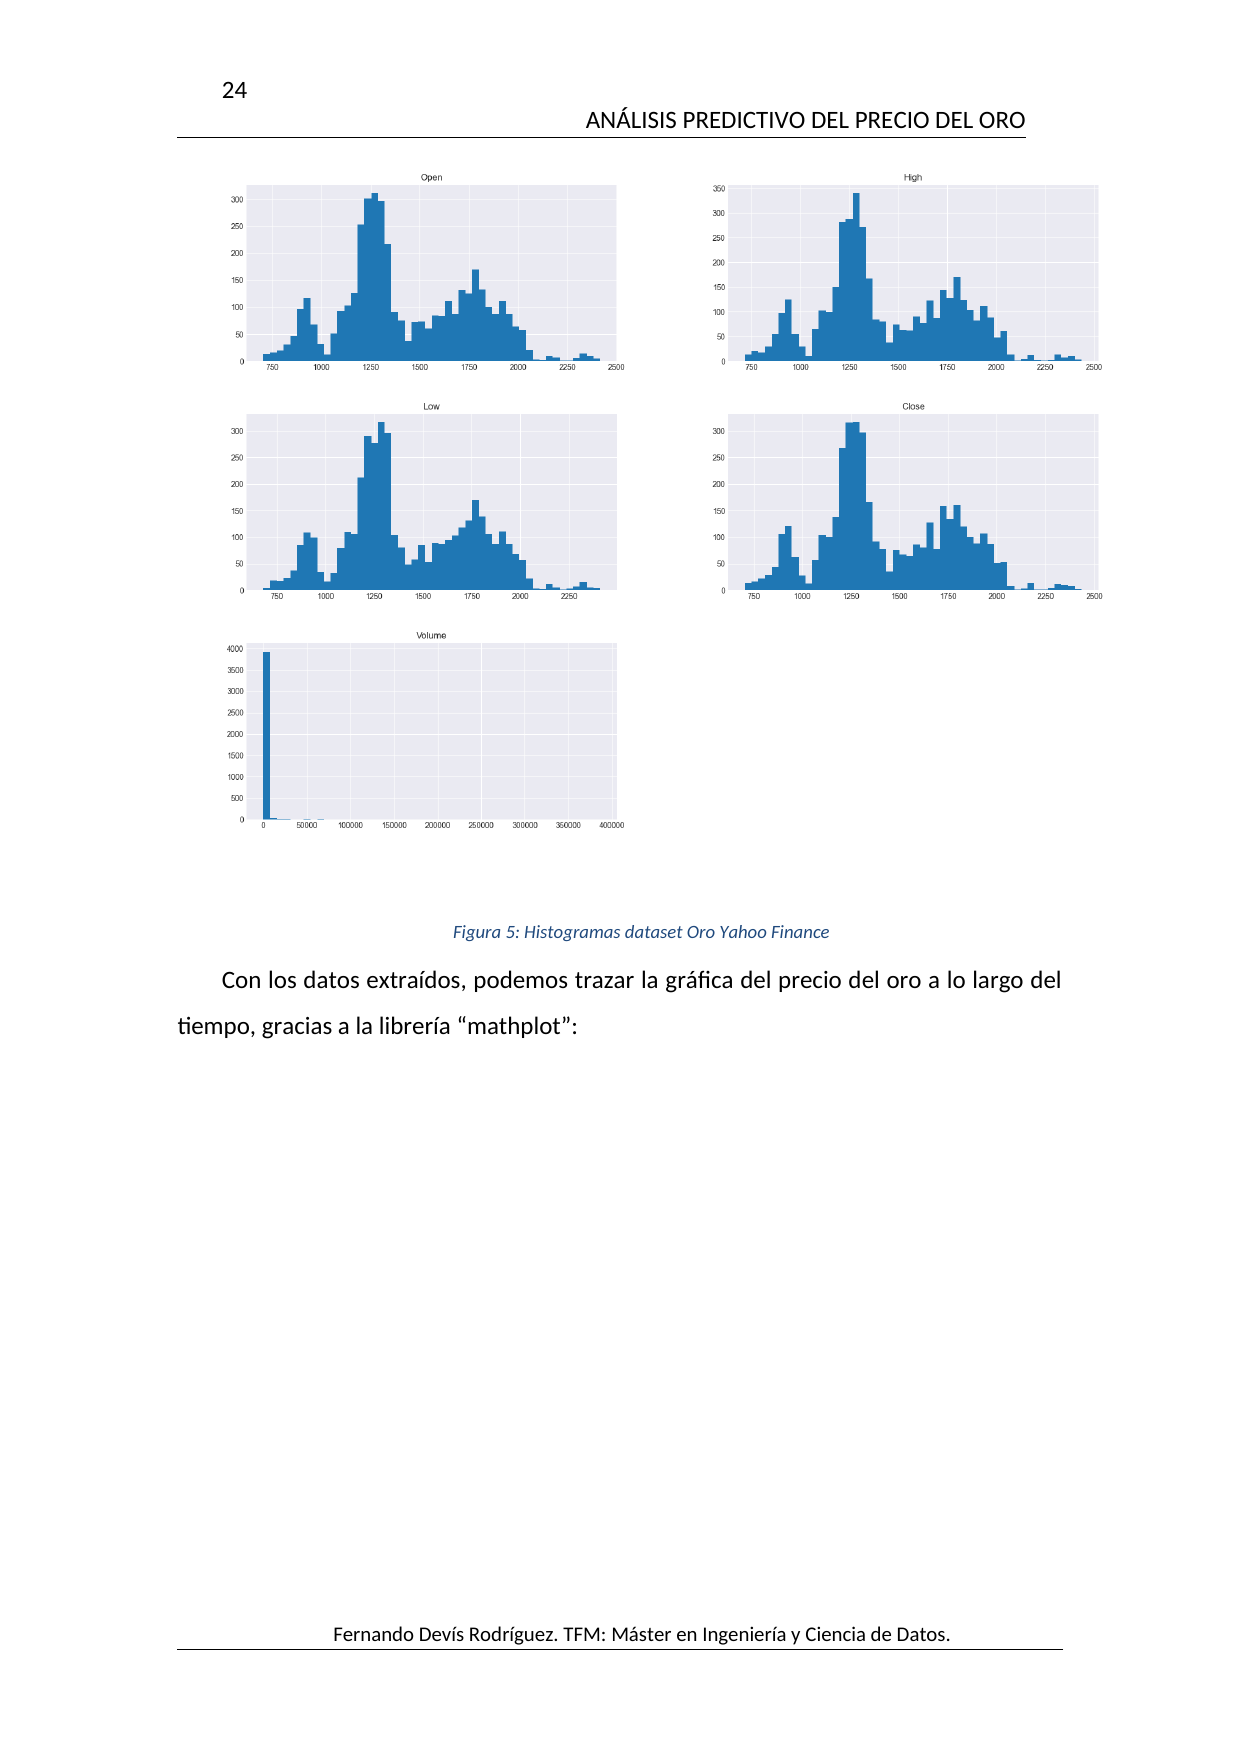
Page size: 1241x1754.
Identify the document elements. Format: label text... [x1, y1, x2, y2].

text Figura 5: Histogramas dataset Oro Yahoo Finance [177, 921, 1063, 943]
picture [221, 168, 1108, 835]
text Con los datos extraídos, podemos trazar la gráfica del precio del oro a lo largo del tiempo, gracias a la librería “mathplot”: [177, 964, 1063, 1041]
